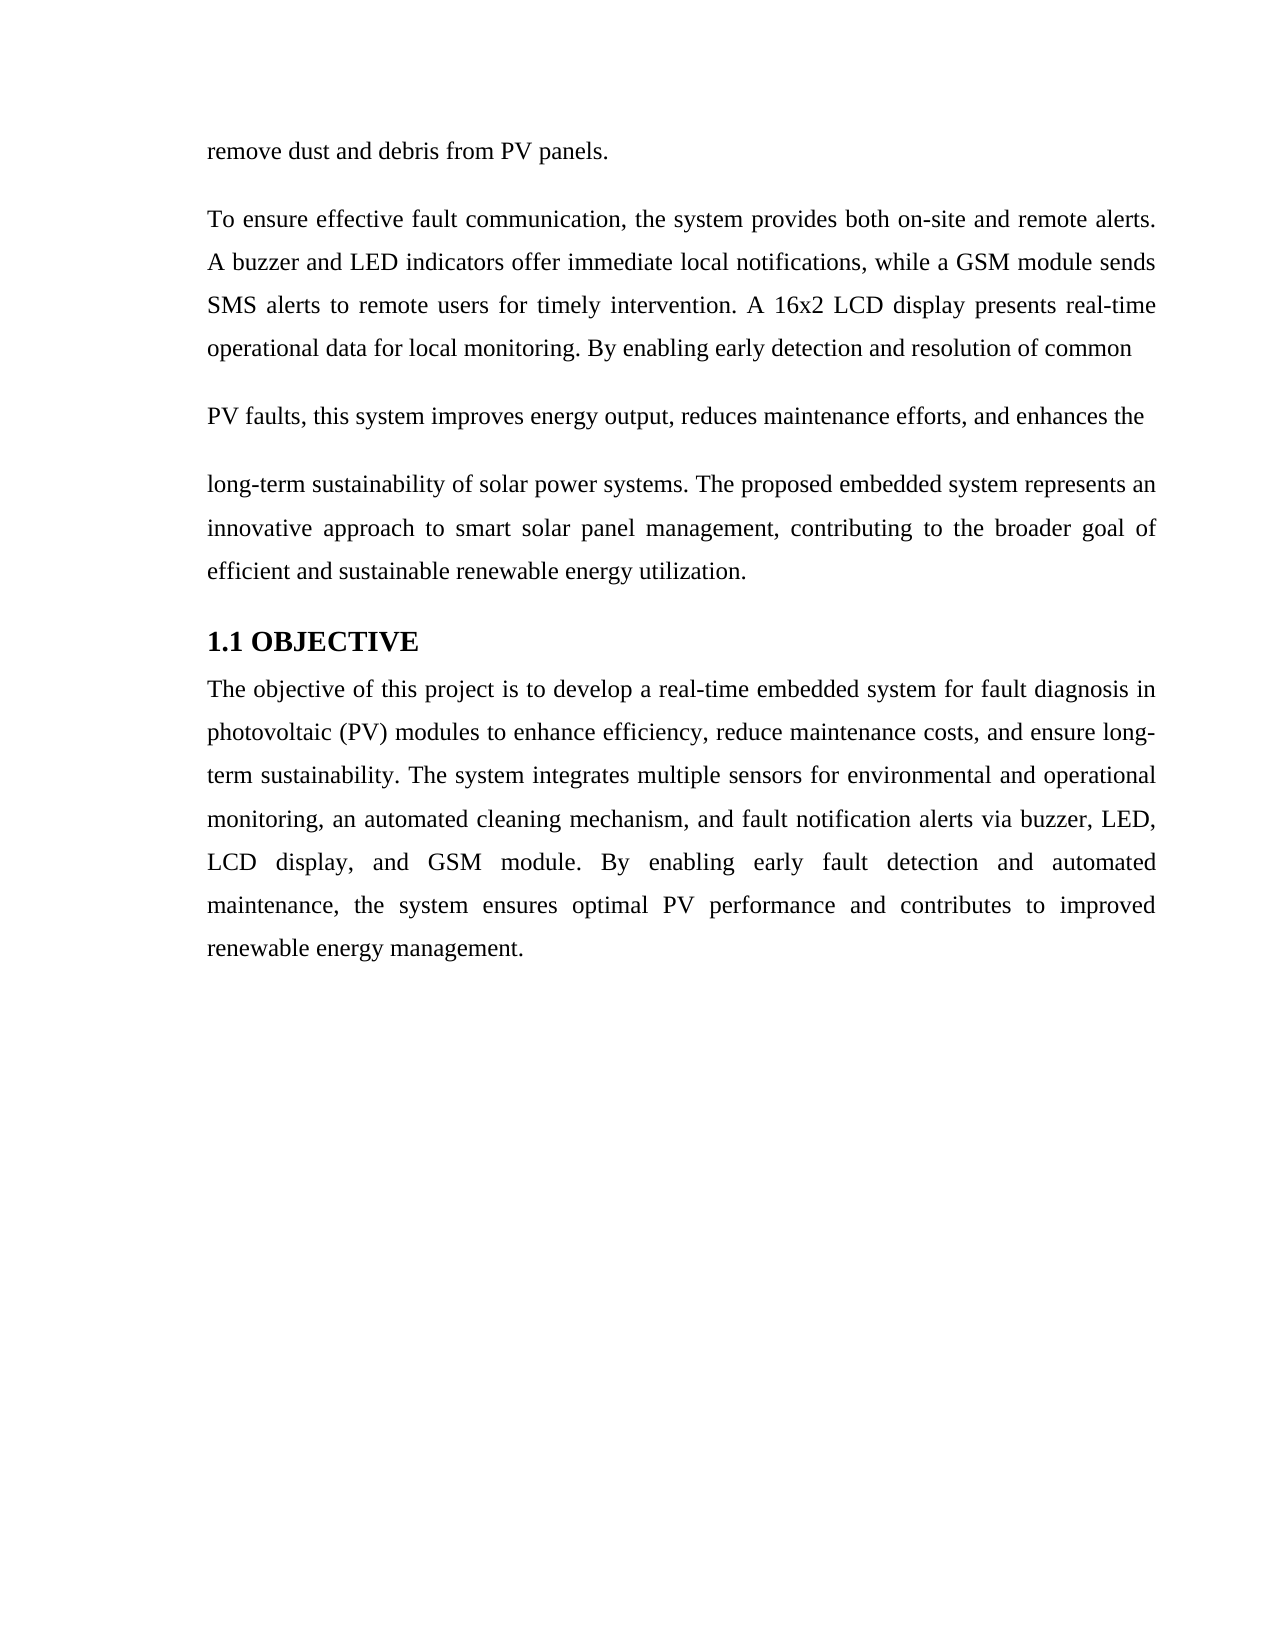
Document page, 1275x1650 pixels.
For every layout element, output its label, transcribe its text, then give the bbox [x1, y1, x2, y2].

text To ensure effective fault communication, the system provides both on-site and remote alerts. A buzzer and LED indicators offer immediate local notifications, while a GSM module sends SMS alerts to remote users for timely intervention. A 16x2 LCD display presents real-time operational data for local monitoring. By enabling early detection and resolution of common [207, 204, 1157, 362]
text The objective of this project is to develop a real-time embedded system for fault diagnosis in photovoltaic (PV) modules to enhance efficiency, reduce maintenance costs, and ensure long-term sustainability. The system integrates multiple sensors for environmental and operational monitoring, an automated cleaning mechanism, and fault notification alerts via buzzer, LED, LCD display, and GSM module. By enabling early fault detection and automated maintenance, the system ensures optimal PV performance and contributes to improved renewable energy management. [207, 674, 1157, 962]
text PV faults, this system improves energy output, reduces maintenance efforts, and enhances the [207, 401, 1157, 430]
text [207, 136, 1157, 164]
text long-term sustainability of solar power systems. The proposed embedded system represents an innovative approach to smart solar panel management, contributing to the broader goal of efficient and sustainable renewable energy utilization. [207, 469, 1157, 584]
text 1.1 OBJECTIVE [207, 624, 1157, 657]
